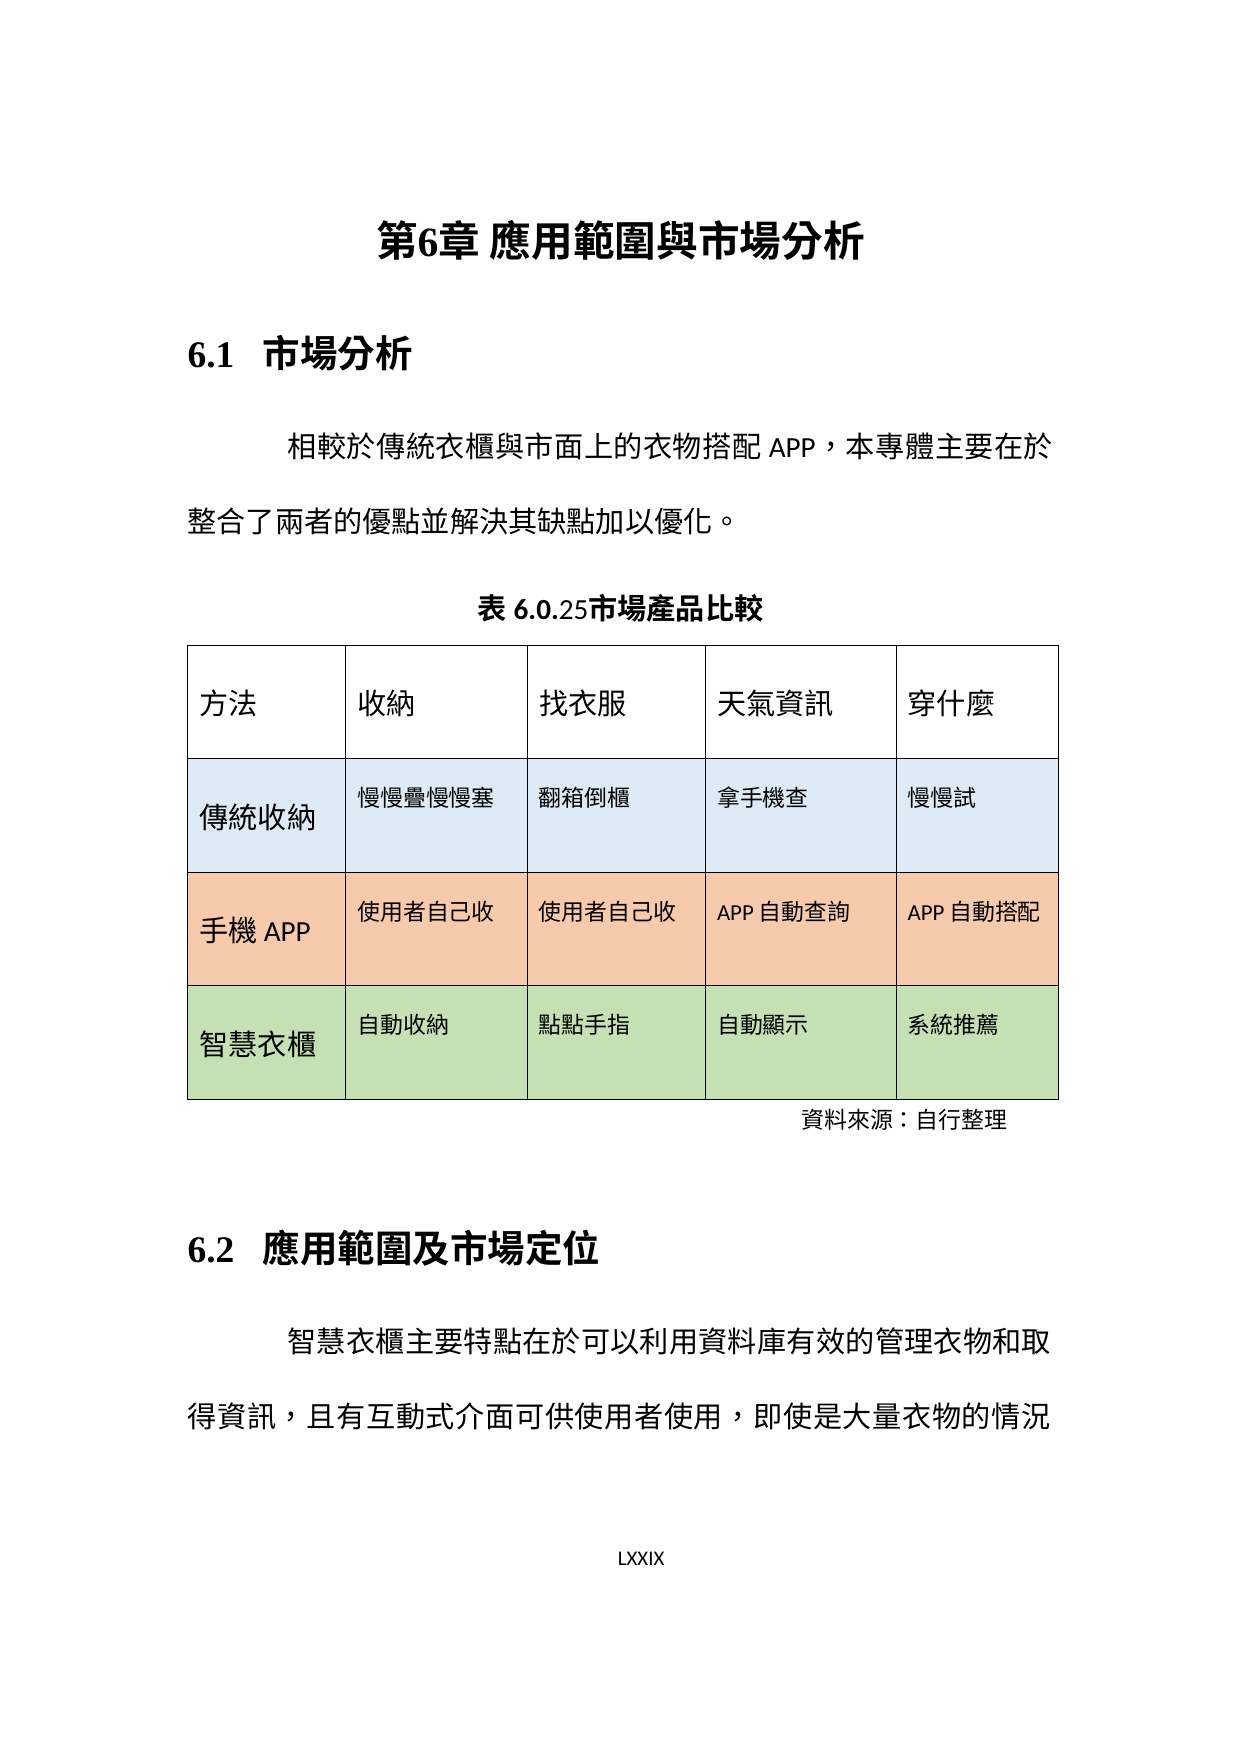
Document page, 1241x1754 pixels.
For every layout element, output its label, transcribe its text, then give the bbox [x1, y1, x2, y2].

table_cell 系統推薦 [897, 986, 1058, 1099]
table_cell 翻箱倒櫃 [528, 759, 705, 872]
table_cell 慢慢試 [897, 759, 1058, 872]
table_header 方法 [188, 646, 345, 758]
subtitle 應用範圍與市場分析 [187, 201, 1053, 276]
table_cell 手機APP [188, 873, 345, 985]
table_header 收納 [346, 646, 527, 758]
table_cell 智慧衣櫃 [188, 986, 345, 1099]
table_cell APP自動搭配 [897, 873, 1058, 985]
text 資料來源：自行整理 [187, 1100, 1007, 1137]
table_cell 拿手機查 [706, 759, 896, 872]
table_cell 點點手指 [528, 986, 705, 1099]
text 相較於傳統衣櫃與市面上的衣物搭配APP，本專體主要在於整合了兩者的優點並解決其缺點加以優化。 [187, 407, 1053, 557]
table_cell 使用者自己收 [528, 873, 705, 985]
table_header 找衣服 [528, 646, 705, 758]
subtitle 市場分析 [187, 313, 1053, 388]
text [187, 1302, 1053, 1452]
subtitle 應用範圍及市場定位 [187, 1208, 1053, 1283]
table_cell 使用者自己收 [346, 873, 527, 985]
table_header 穿什麼 [897, 646, 1058, 758]
table_header 天氣資訊 [706, 646, 896, 758]
table_cell 慢慢疊慢慢塞 [346, 759, 527, 872]
table_cell APP自動查詢 [706, 873, 896, 985]
table_cell 自動收納 [346, 986, 527, 1099]
table_cell 自動顯示 [706, 986, 896, 1099]
table_cell 傳統收納 [188, 759, 345, 872]
